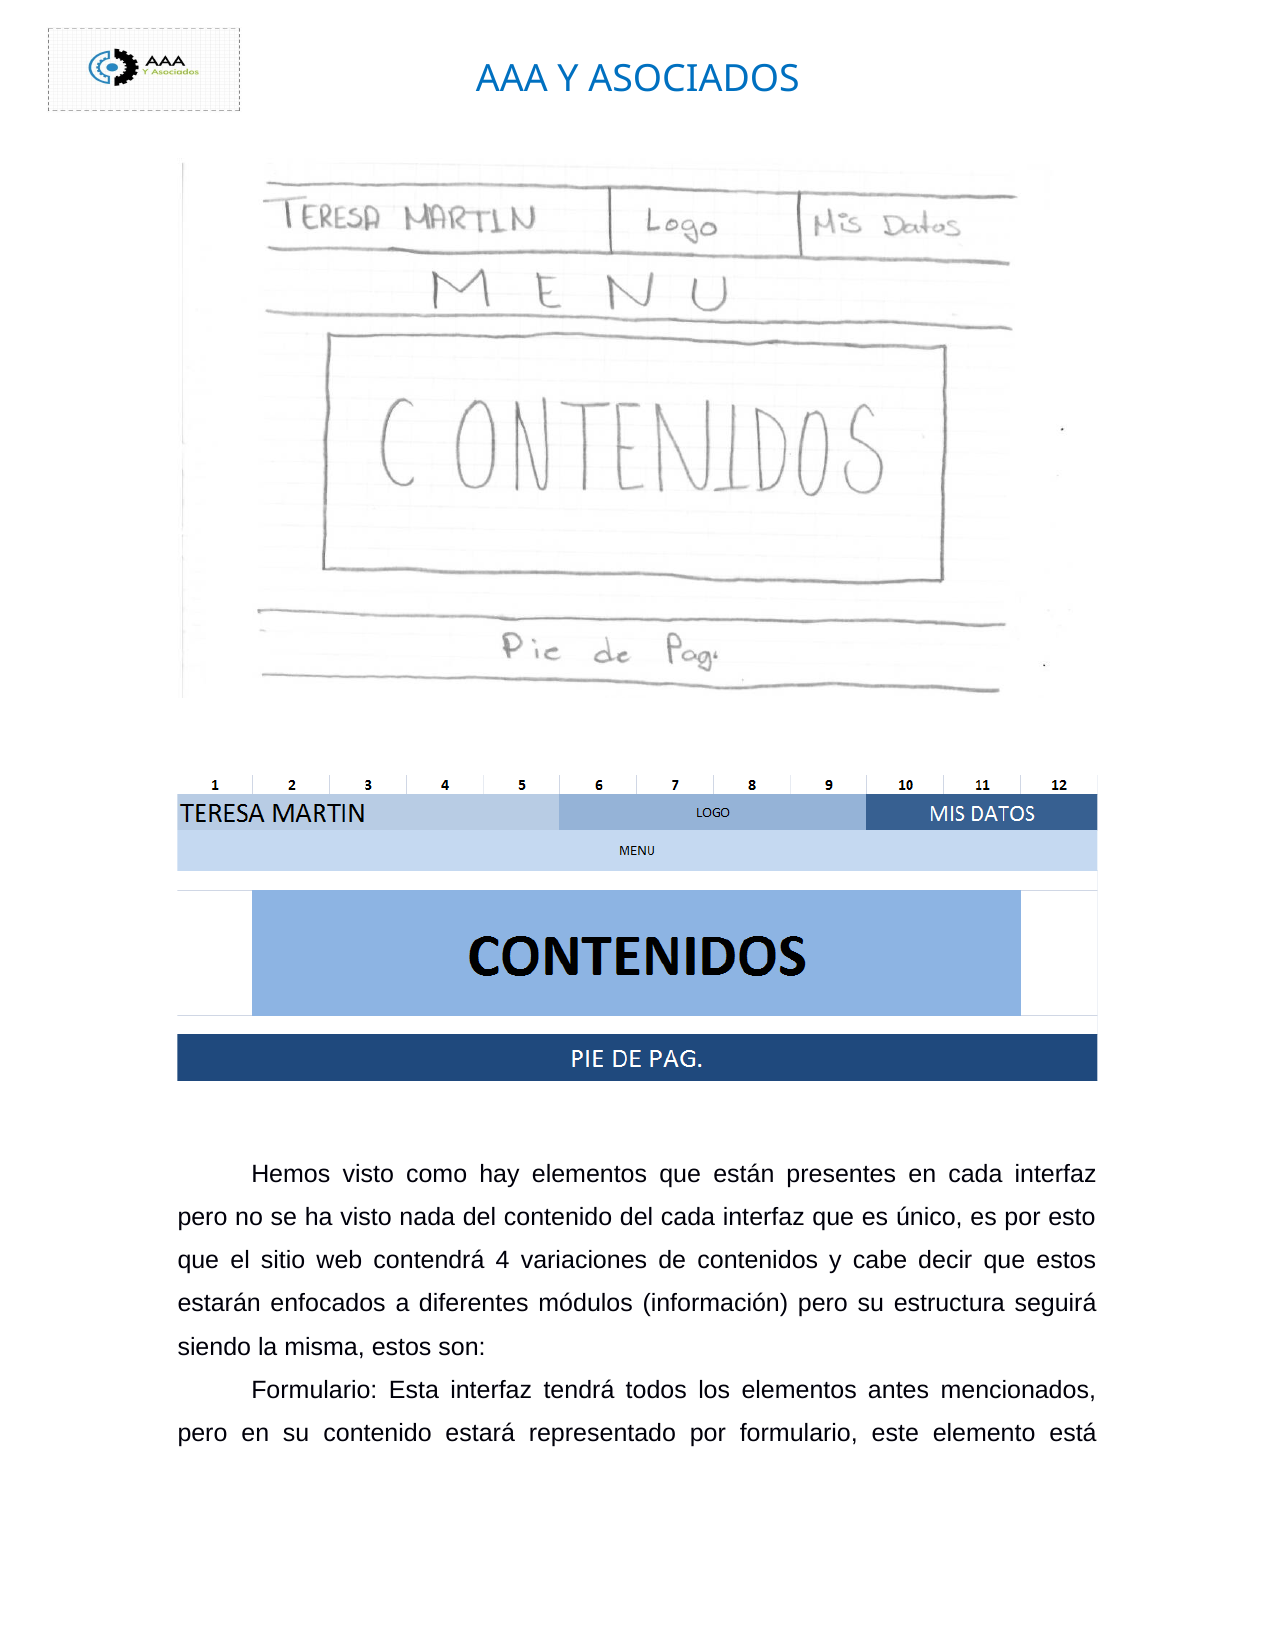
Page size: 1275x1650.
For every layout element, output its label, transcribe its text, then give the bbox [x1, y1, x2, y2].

text Hemos visto como hay elementos que están presentes en cada interfaz pero no se ha visto nada del contenido del cada interfaz que es único, es por esto que el sitio web contendrá 4 variaciones de contenidos y cabe decir que estos estarán enfocados a diferentes módulos (información) pero su estructura seguirá siendo la misma, estos son: [177, 1159, 1098, 1360]
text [177, 1374, 1098, 1446]
picture [177, 775, 1098, 1081]
picture [46, 27, 242, 113]
picture [177, 158, 1098, 698]
